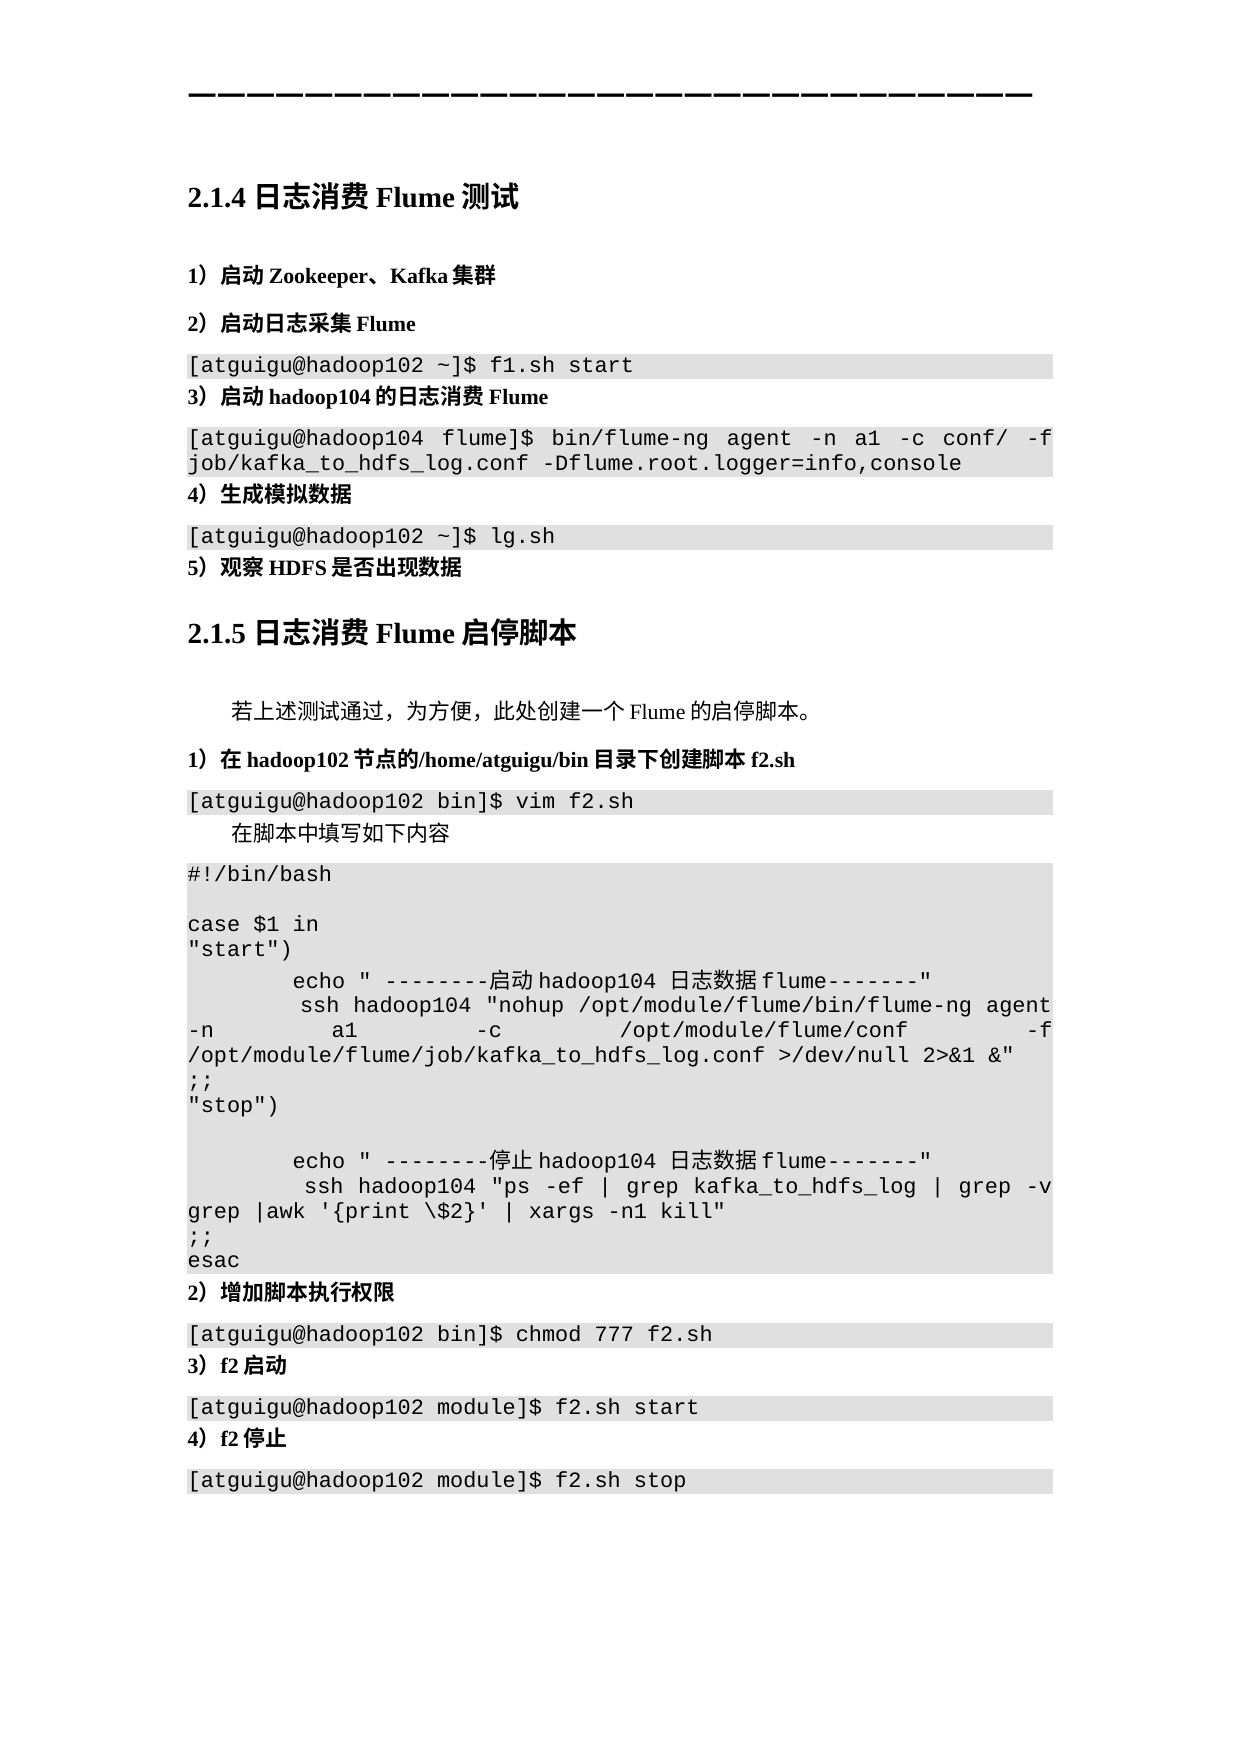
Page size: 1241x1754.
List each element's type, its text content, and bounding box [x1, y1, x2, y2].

text 在脚本中填写如下内容 [187, 815, 1053, 848]
text ssh hadoop104 "ps -ef | grep kafka_to_hdfs_log | grep -v grep |awk '{print \$2}' | xargs -n1 kill" [187, 1175, 1053, 1225]
text #!/bin/bash [187, 863, 1053, 888]
text 3）启动hadoop104的日志消费Flume [187, 379, 1053, 411]
text [atguigu@hadoop102 bin]$ vim f2.sh [187, 790, 1053, 815]
text [atguigu@hadoop104 flume]$ bin/flume-ng agent -n a1 -c conf/ -f job/kafka_to_hdfs_log.conf -Dflume.root.logger=info,console [187, 427, 1053, 477]
text 若上述测试通过，为方便，此处创建一个Flume的启停脚本。 [187, 694, 1053, 726]
text case $1 in [187, 913, 1053, 938]
text "start") [187, 938, 1053, 963]
text 2）增加脚本执行权限 [187, 1274, 1053, 1307]
text 3）f2启动 [187, 1348, 1053, 1380]
subtitle 2.1.4 日志消费Flume测试 [187, 162, 1053, 227]
text echo " --------停止 hadoop104 日志数据flume-------" [187, 1143, 1053, 1175]
text [atguigu@hadoop102 module]$ f2.sh stop [187, 1469, 1053, 1494]
text ;; [187, 1069, 1053, 1094]
text ssh hadoop104 "nohup /opt/module/flume/bin/flume-ng agent -n a1 -c /opt/module/flume/conf -f /opt/module/flume/job/kafka_to_hdfs_log.conf >/dev/null 2>&1 &" [187, 994, 1053, 1069]
text 2）启动日志采集Flume [187, 306, 1053, 338]
text 5）观察HDFS是否出现数据 [187, 550, 1053, 582]
text 1）在hadoop102节点的/home/atguigu/bin目录下创建脚本f2.sh [187, 742, 1053, 774]
subtitle 2.1.5 日志消费Flume启停脚本 [187, 598, 1053, 663]
text [atguigu@hadoop102 ~]$ lg.sh [187, 525, 1053, 550]
text echo " --------启动 hadoop104 日志数据flume-------" [187, 963, 1053, 994]
text [atguigu@hadoop102 ~]$ f1.sh start [187, 354, 1053, 379]
text 1）启动Zookeeper、Kafka集群 [187, 257, 1053, 290]
text [atguigu@hadoop102 bin]$ chmod 777 f2.sh [187, 1323, 1053, 1348]
text 4）f2停止 [187, 1421, 1053, 1453]
text [atguigu@hadoop102 module]$ f2.sh start [187, 1396, 1053, 1421]
text 4）生成模拟数据 [187, 477, 1053, 509]
text ;; [187, 1225, 1053, 1250]
text esac [187, 1250, 1053, 1274]
text "stop") [187, 1094, 1053, 1118]
